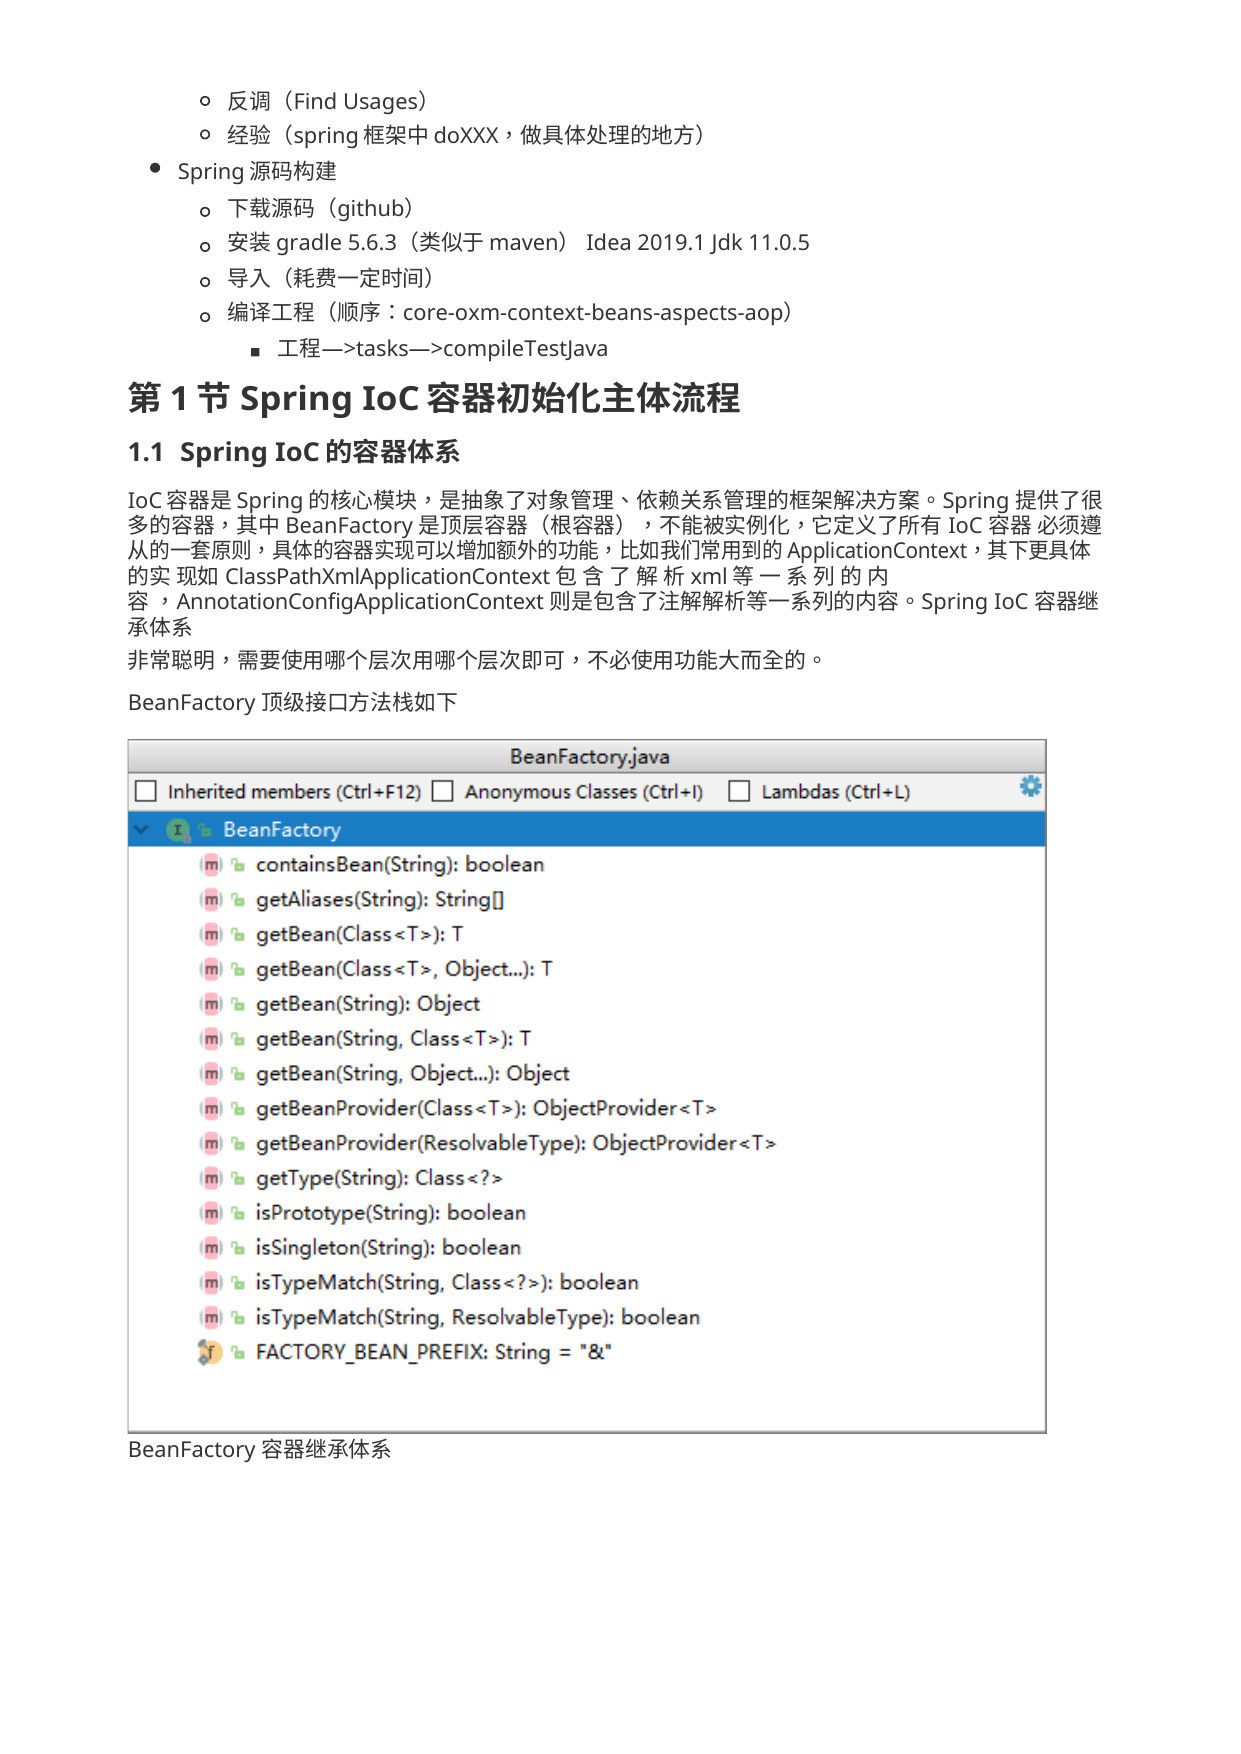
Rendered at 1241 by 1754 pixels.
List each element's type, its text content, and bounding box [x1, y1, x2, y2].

text 编译⼯程（顺序：core-oxm-context-beans-aspects-aop） [228, 297, 1126, 327]
subtitle 第1节 Spring IoC容器初始化主体流程 [128, 374, 1126, 420]
text 反调（Find Usages） [228, 81, 1126, 117]
text Spring源码构建 [178, 150, 1126, 186]
text 导⼊（耗费⼀定时间） [228, 263, 1126, 292]
picture [127, 739, 1047, 1434]
text ⼯程—>tasks—>compileTestJava [278, 333, 1126, 363]
text IoC容器是Spring的核⼼模块，是抽象了对象管理、依赖关系管理的框架解决⽅案。Spring 提供了很多的容器，其中 BeanFactory 是顶层容器（根容器），不能被实例化，它定义了所有 IoC 容器 必须遵从的⼀套原则，具体的容器实现可以增加额外的功能，⽐如我们常⽤到的ApplicationContext，其下更具体的实 现如 ClassPathXmlApplicationContext 包 含 了 解 析 xml 等 ⼀ 系 列 的 内 容 ，AnnotationConﬁgApplicationContext 则是包含了注解解析等⼀系列的内容。Spring IoC 容器继承体系 [128, 487, 1111, 641]
text 经验（spring框架中doXXX，做具体处理的地⽅） [228, 117, 1126, 150]
text 安装gradle 5.6.3（类似于maven） Idea 2019.1 Jdk 11.0.5 [228, 227, 1126, 257]
text BeanFactory 顶级接⼝⽅法栈如下 [128, 687, 1126, 717]
subtitle Spring IoC的容器体系 [127, 431, 1126, 469]
text ⾮常聪明，需要使⽤哪个层次⽤哪个层次即可，不必使⽤功能⼤⽽全的。 [128, 641, 1126, 676]
text 下载源码（github） [228, 192, 1126, 222]
